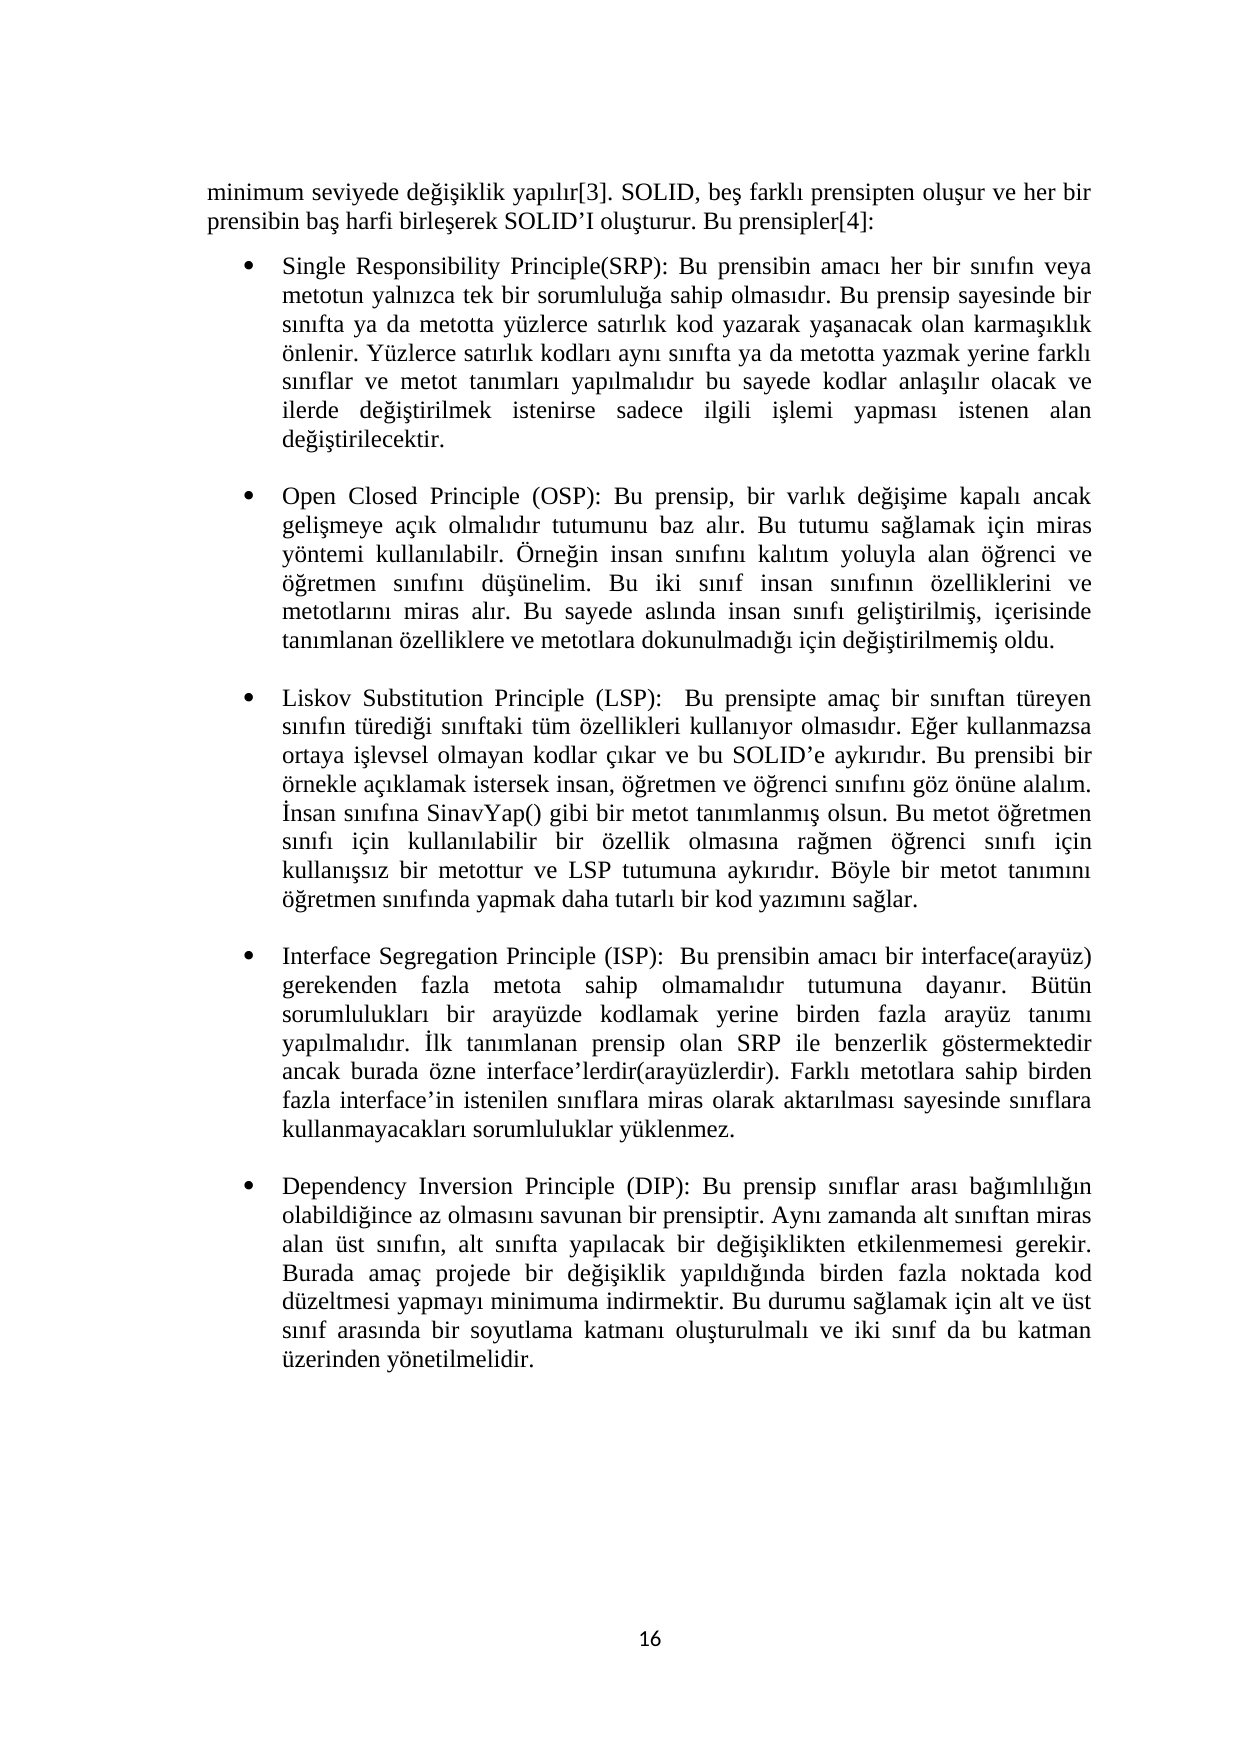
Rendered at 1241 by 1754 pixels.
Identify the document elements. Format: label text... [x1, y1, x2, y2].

list Interface Segregation Principle (ISP): Bu prensibin amacı bir interface(arayüz) gerekenden fazla metota sahip olmamalıdır tutumuna dayanır. Bütün sorumlulukları bir arayüzde kodlamak yerine birden fazla arayüz tanımı yapılmalıdır. İlk tanımlanan prensip olan SRP ile benzerlik göstermektedir ancak burada özne interface’lerdir(arayüzlerdir). Farklı metotlara sahip birden fazla interface’in istenilen sınıflara miras olarak aktarılması sayesinde sınıflara kullanmayacakları sorumluluklar yüklenmez. [244, 941, 1092, 1143]
list Open Closed Principle (OSP): Bu prensip, bir varlık değişime kapalı ancak gelişmeye açık olmalıdır tutumunu baz alır. Bu tutumu sağlamak için miras yöntemi kullanılabilr. Örneğin insan sınıfını kalıtım yoluyla alan öğrenci ve öğretmen sınıfını düşünelim. Bu iki sınıf insan sınıfının özelliklerini ve metotlarını miras alır. Bu sayede aslında insan sınıfı geliştirilmiş, içerisinde tanımlanan özelliklere ve metotlara dokunulmadığı için değiştirilmemiş oldu. [244, 481, 1092, 654]
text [207, 177, 1092, 235]
list Liskov Substitution Principle (LSP): Bu prensipte amaç bir sınıftan türeyen sınıfın türediği sınıftaki tüm özellikleri kullanıyor olmasıdır. Eğer kullanmazsa ortaya işlevsel olmayan kodlar çıkar ve bu SOLID’e aykırıdır. Bu prensibi bir örnekle açıklamak istersek insan, öğretmen ve öğrenci sınıfını göz önüne alalım. İnsan sınıfına SinavYap() gibi bir metot tanımlanmış olsun. Bu metot öğretmen sınıfı için kullanılabilir bir özellik olmasına rağmen öğrenci sınıfı için kullanışsız bir metottur ve LSP tutumuna aykırıdır. Böyle bir metot tanımını öğretmen sınıfında yapmak daha tutarlı bir kod yazımını sağlar. [244, 683, 1092, 913]
list Dependency Inversion Principle (DIP): Bu prensip sınıflar arası bağımlılığın olabildiğince az olmasını savunan bir prensiptir. Aynı zamanda alt sınıftan miras alan üst sınıfın, alt sınıfta yapılacak bir değişiklikten etkilenmemesi gerekir. Burada amaç projede bir değişiklik yapıldığında birden fazla noktada kod düzeltmesi yapmayı minimuma indirmektir. Bu durumu sağlamak için alt ve üst sınıf arasında bir soyutlama katmanı oluşturulmalı ve iki sınıf da bu katman üzerinden yönetilmelidir. [244, 1171, 1092, 1373]
list Single Responsibility Principle(SRP): Bu prensibin amacı her bir sınıfın veya metotun yalnızca tek bir sorumluluğa sahip olmasıdır. Bu prensip sayesinde bir sınıfta ya da metotta yüzlerce satırlık kod yazarak yaşanacak olan karmaşıklık önlenir. Yüzlerce satırlık kodları aynı sınıfta ya da metotta yazmak yerine farklı sınıflar ve metot tanımları yapılmalıdır bu sayede kodlar anlaşılır olacak ve ilerde değiştirilmek istenirse sadece ilgili işlemi yapması istenen alan değiştirilecektir. [244, 251, 1092, 453]
